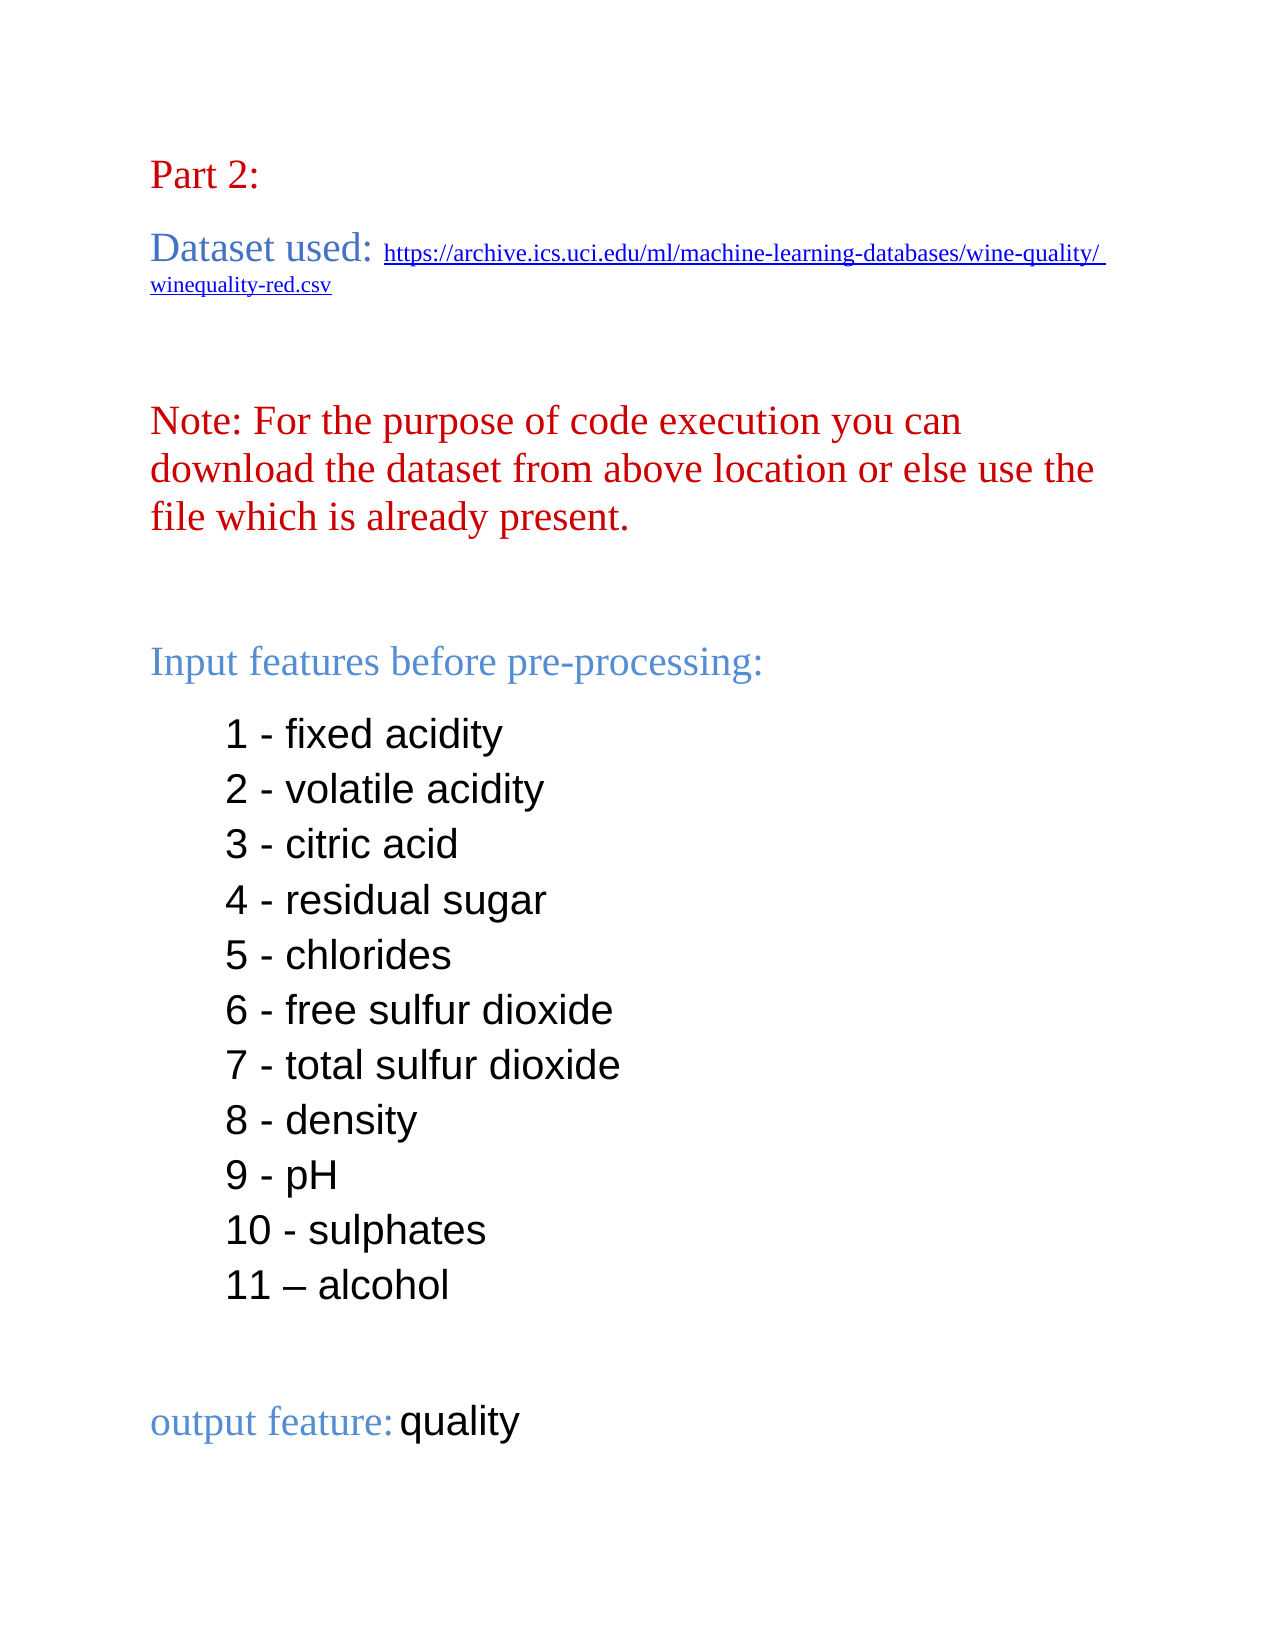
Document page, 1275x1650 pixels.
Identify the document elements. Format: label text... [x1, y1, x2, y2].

text Part 2: [150, 150, 1125, 198]
text Dataset used: https://archive.ics.uci.edu/ml/machine-learning-databases/wine-quality/ winequality-red.csv [150, 223, 1125, 297]
text Input features before pre-processing: [150, 637, 1125, 685]
text Note: For the purpose of code execution you can download the dataset from above location or else use the file which is already present. [150, 395, 1125, 539]
list 1 - fixed acidity 2 - volatile acidity 3 - citric acid 4 - residual sugar 5 - chlorides 6 - free sulfur dioxide 7 - total sulfur dioxide 8 - density 9 - pH 10 - sulphates 11 – alcohol [225, 710, 1125, 1309]
text output feature: quality [150, 1396, 1125, 1444]
